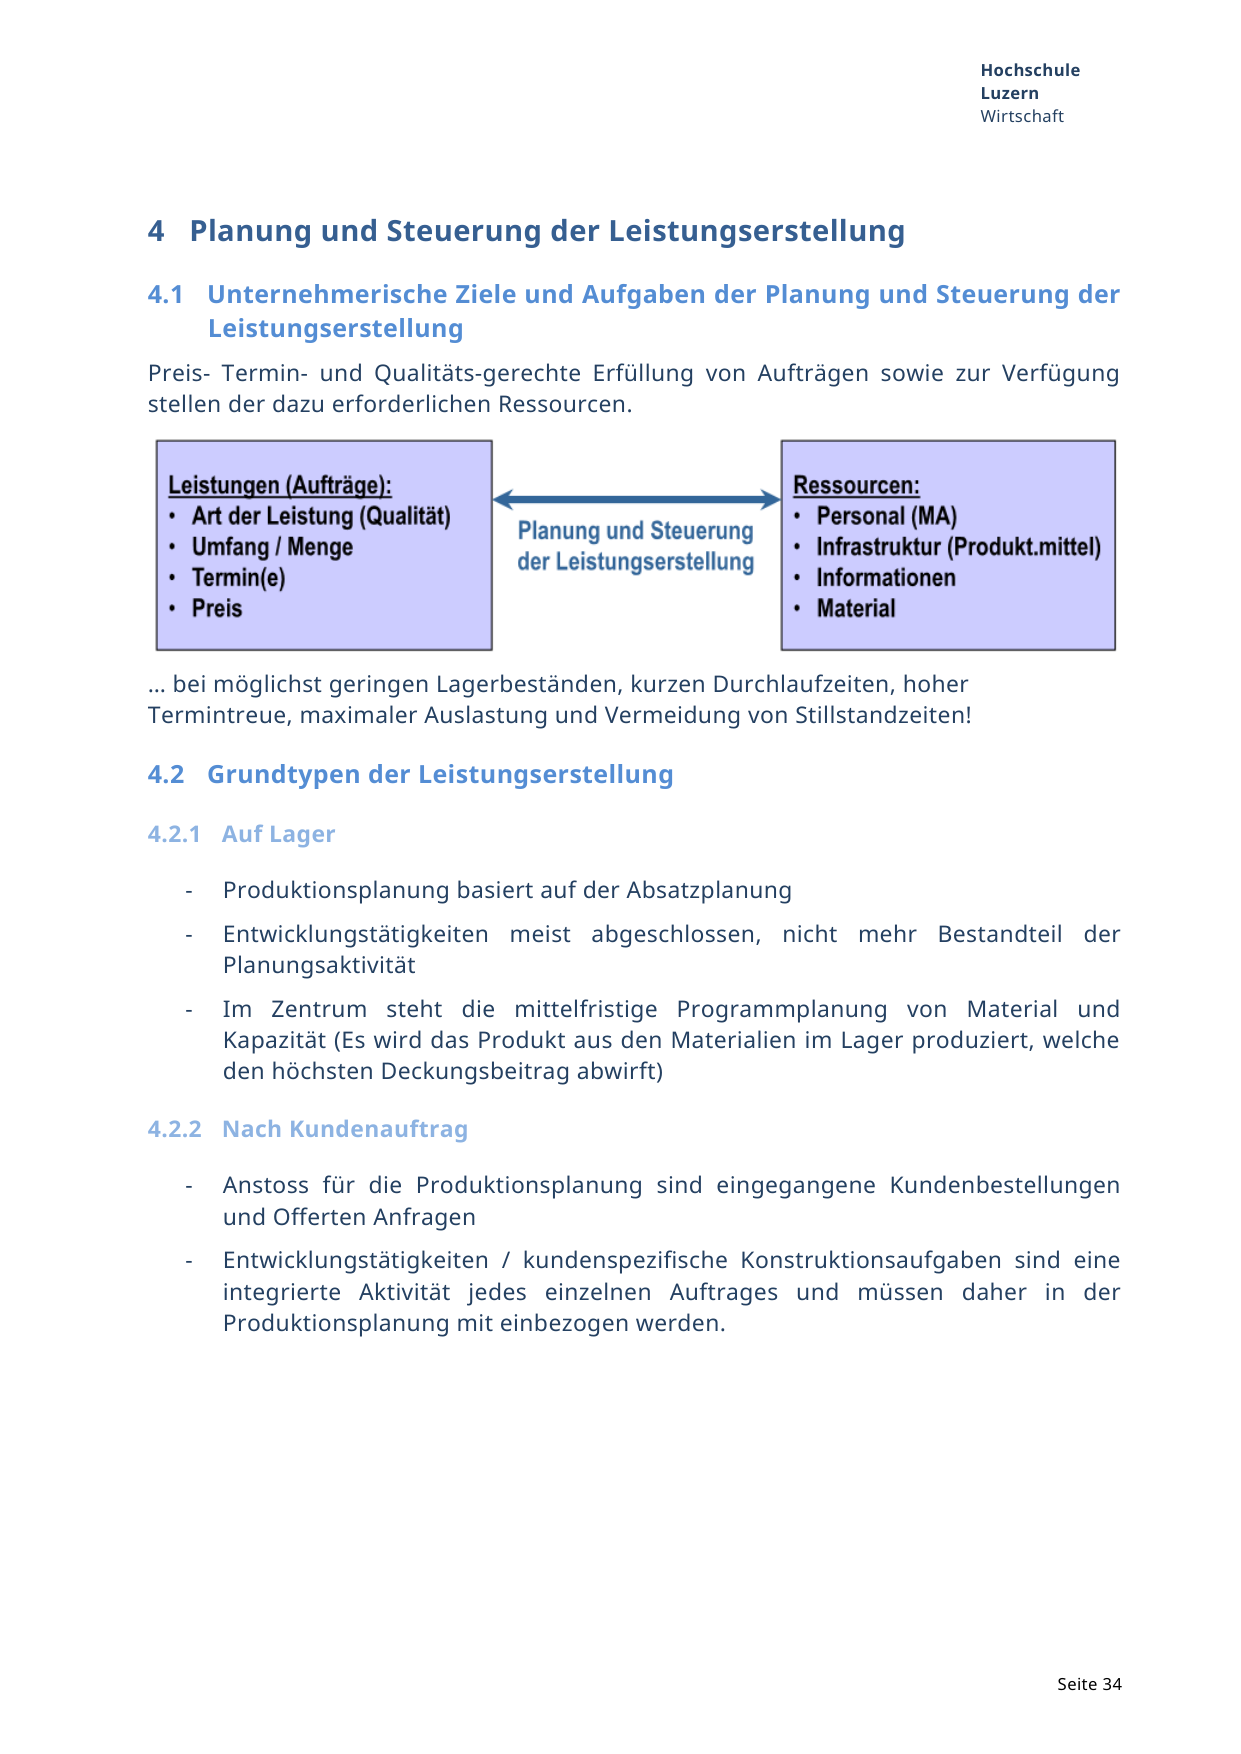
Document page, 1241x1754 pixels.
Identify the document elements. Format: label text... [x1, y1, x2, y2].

picture [147, 432, 1123, 656]
subtitle Planung und Steuerung der Leistungserstellung [148, 210, 1122, 250]
list Anstoss für die Produktionsplanung sind eingegangene Kundenbestellungen und Offerten Anfragen [185, 1169, 1122, 1232]
list Produktionsplanung basiert auf der Absatzplanung [185, 874, 1122, 905]
subtitle Grundtypen der Leistungserstellung [148, 757, 1122, 791]
text … bei möglichst geringen Lagerbeständen, kurzen Durchlaufzeiten, hoher Termintreue, maximaler Auslastung und Vermeidung von Stillstandzeiten! [148, 668, 1122, 731]
list Entwicklungstätigkeiten meist abgeschlossen, nicht mehr Bestandteil der Planungsaktivität [185, 918, 1122, 980]
subtitle Nach Kundenauftrag [148, 1113, 1122, 1144]
list Im Zentrum steht die mittelfristige Programmplanung von Material und Kapazität (Es wird das Produkt aus den Materialien im Lager produziert, welche den höchsten Deckungsbeitrag abwirft) [185, 993, 1122, 1086]
text Preis- Termin- und Qualitäts-gerechte Erfüllung von Aufträgen sowie zur Verfügung stellen der dazu erforderlichen Ressourcen. [148, 357, 1122, 419]
list Entwicklungstätigkeiten / kundenspezifische Konstruktionsaufgaben sind eine integrierte Aktivität jedes einzelnen Auftrages und müssen daher in der Produktionsplanung mit einbezogen werden. [185, 1244, 1122, 1338]
subtitle Auf Lager [148, 818, 1122, 849]
subtitle Unternehmerische Ziele und Aufgaben der Planung und Steuerung der Leistungserstellung [148, 276, 1122, 344]
